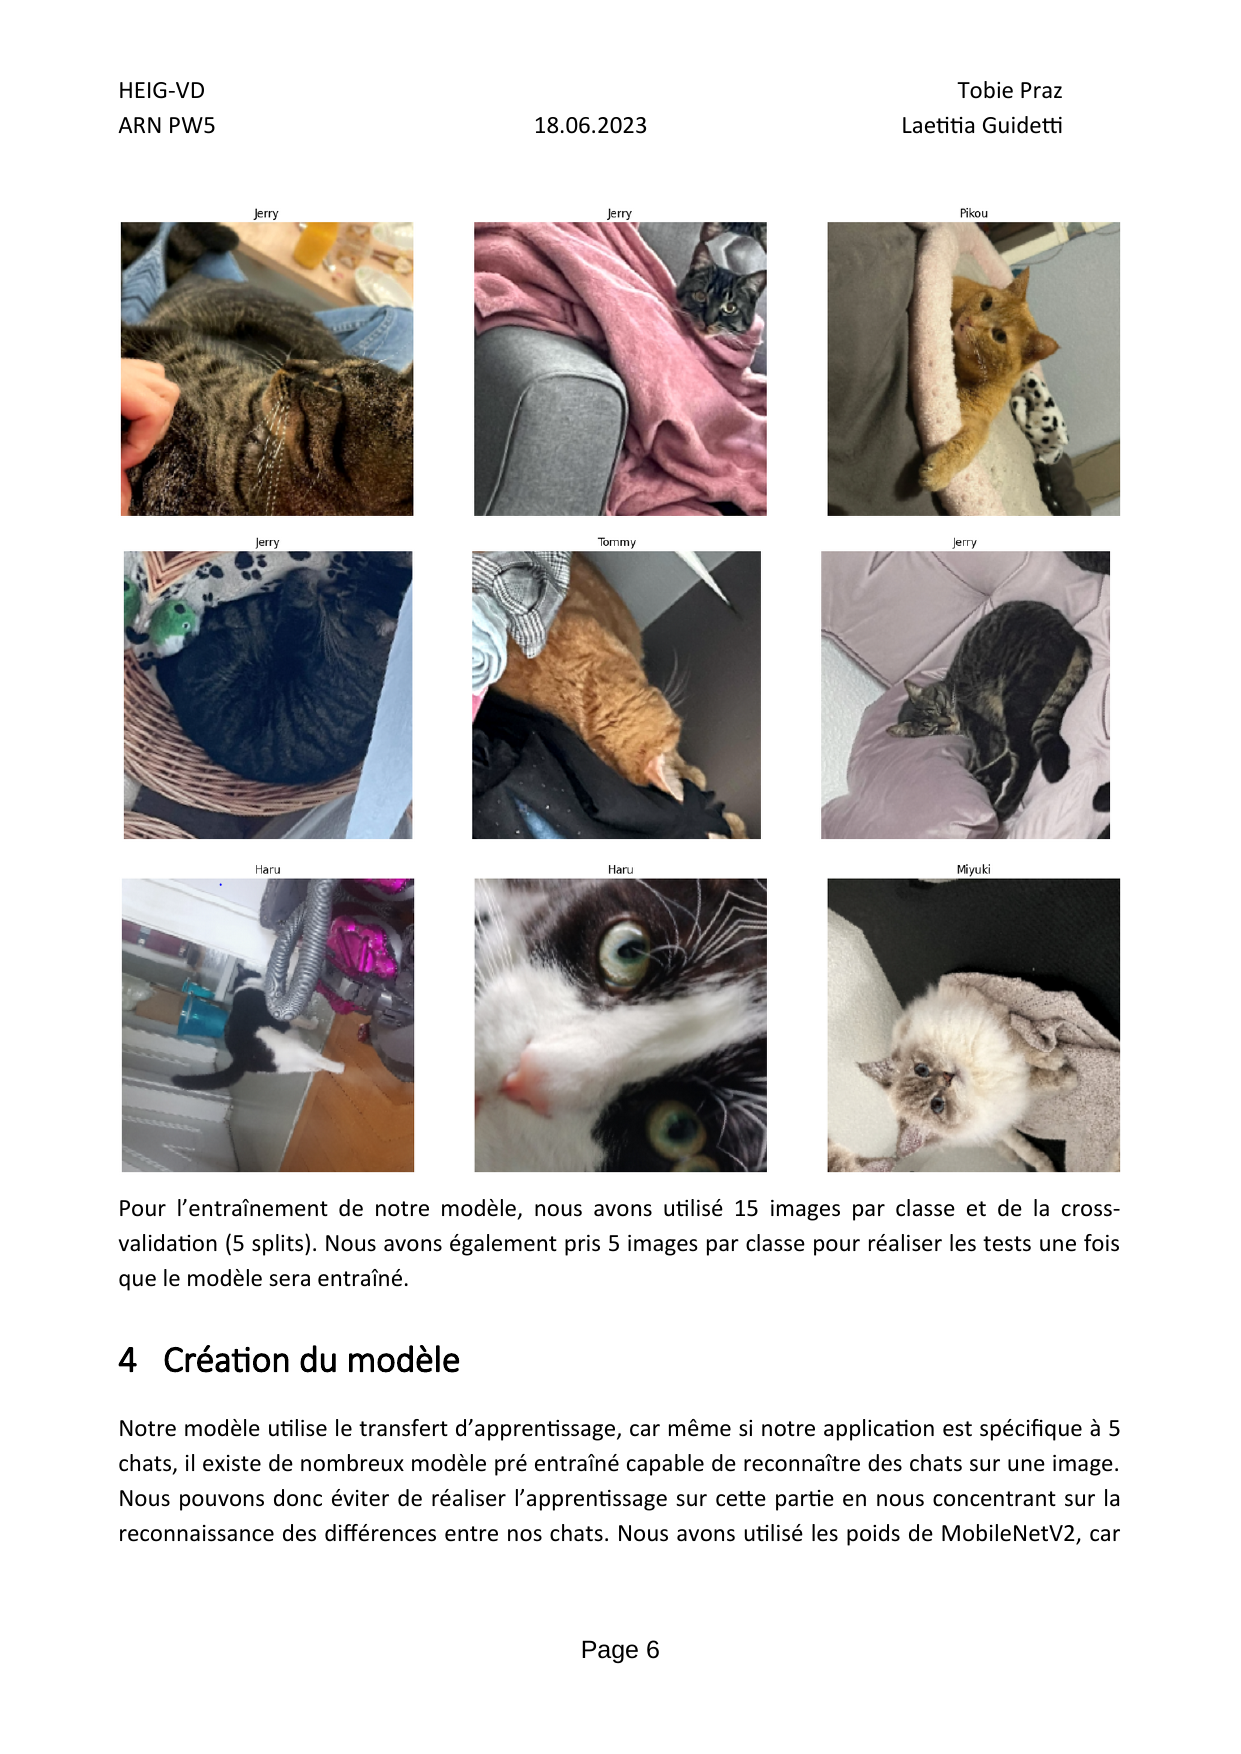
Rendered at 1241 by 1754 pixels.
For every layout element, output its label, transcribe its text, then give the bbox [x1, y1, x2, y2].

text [118, 1413, 1122, 1548]
picture [118, 860, 1123, 1176]
picture [118, 536, 1123, 843]
picture [118, 203, 1123, 520]
text Pour l’entraînement de notre modèle, nous avons utilisé 15 images par classe et de la cross-validation (5 splits). Nous avons également pris 5 images par classe pour réaliser les tests une fois que le modèle sera entraîné. [118, 1192, 1122, 1293]
subtitle Création du modèle [118, 1335, 1122, 1381]
